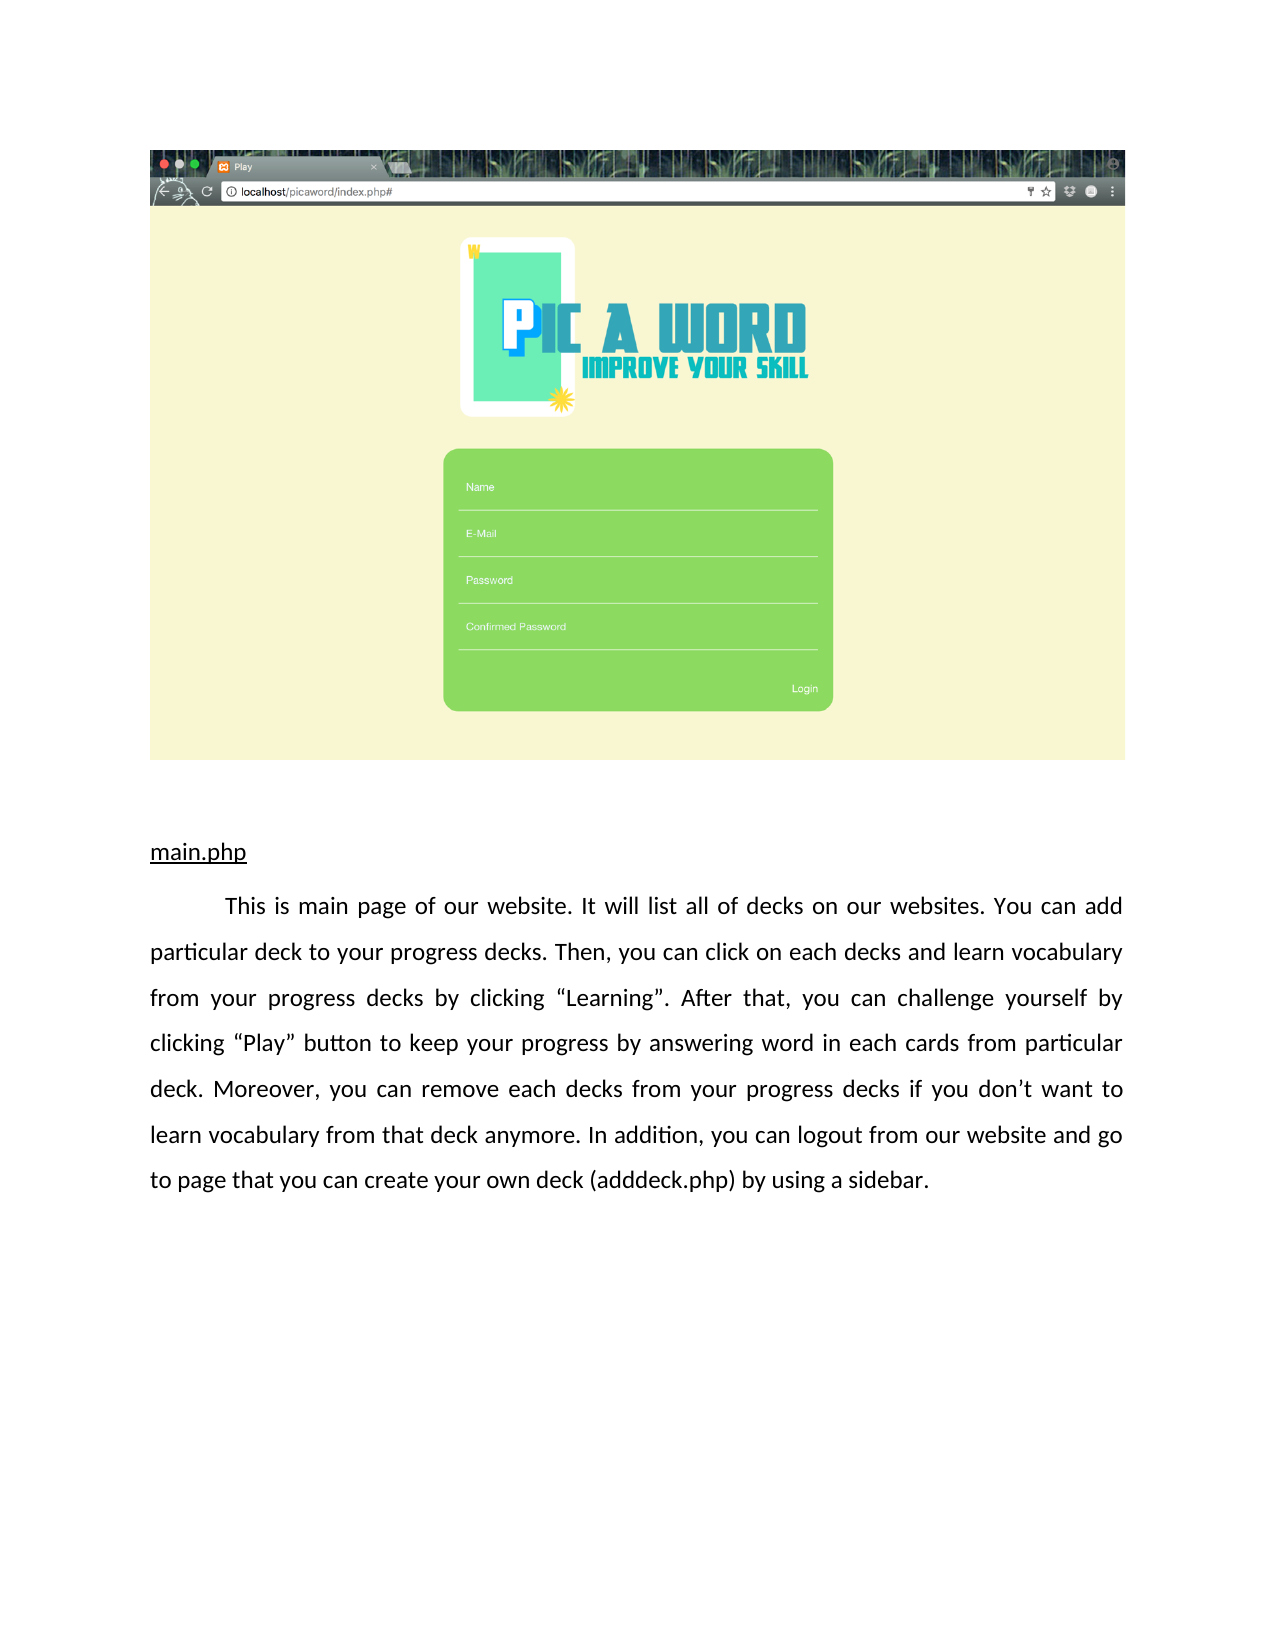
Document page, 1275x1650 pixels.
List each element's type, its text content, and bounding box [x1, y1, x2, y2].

text main.php [150, 836, 1125, 867]
text This is main page of our website. It will list all of decks on our websites. You can add particular deck to your progress decks. Then, you can click on each decks and learn vocabulary from your progress decks by clicking “Learning”. After that, you can challenge yourself by clicking “Play” button to keep your progress by answering word in each cards from particular deck. Moreover, you can remove each decks from your progress decks if you don’t want to learn vocabulary from that deck anymore. In addition, you can logout from our website and go to page that you can create your own deck (adddeck.php) by using a sidebar. [150, 890, 1125, 1195]
picture [150, 150, 1125, 760]
